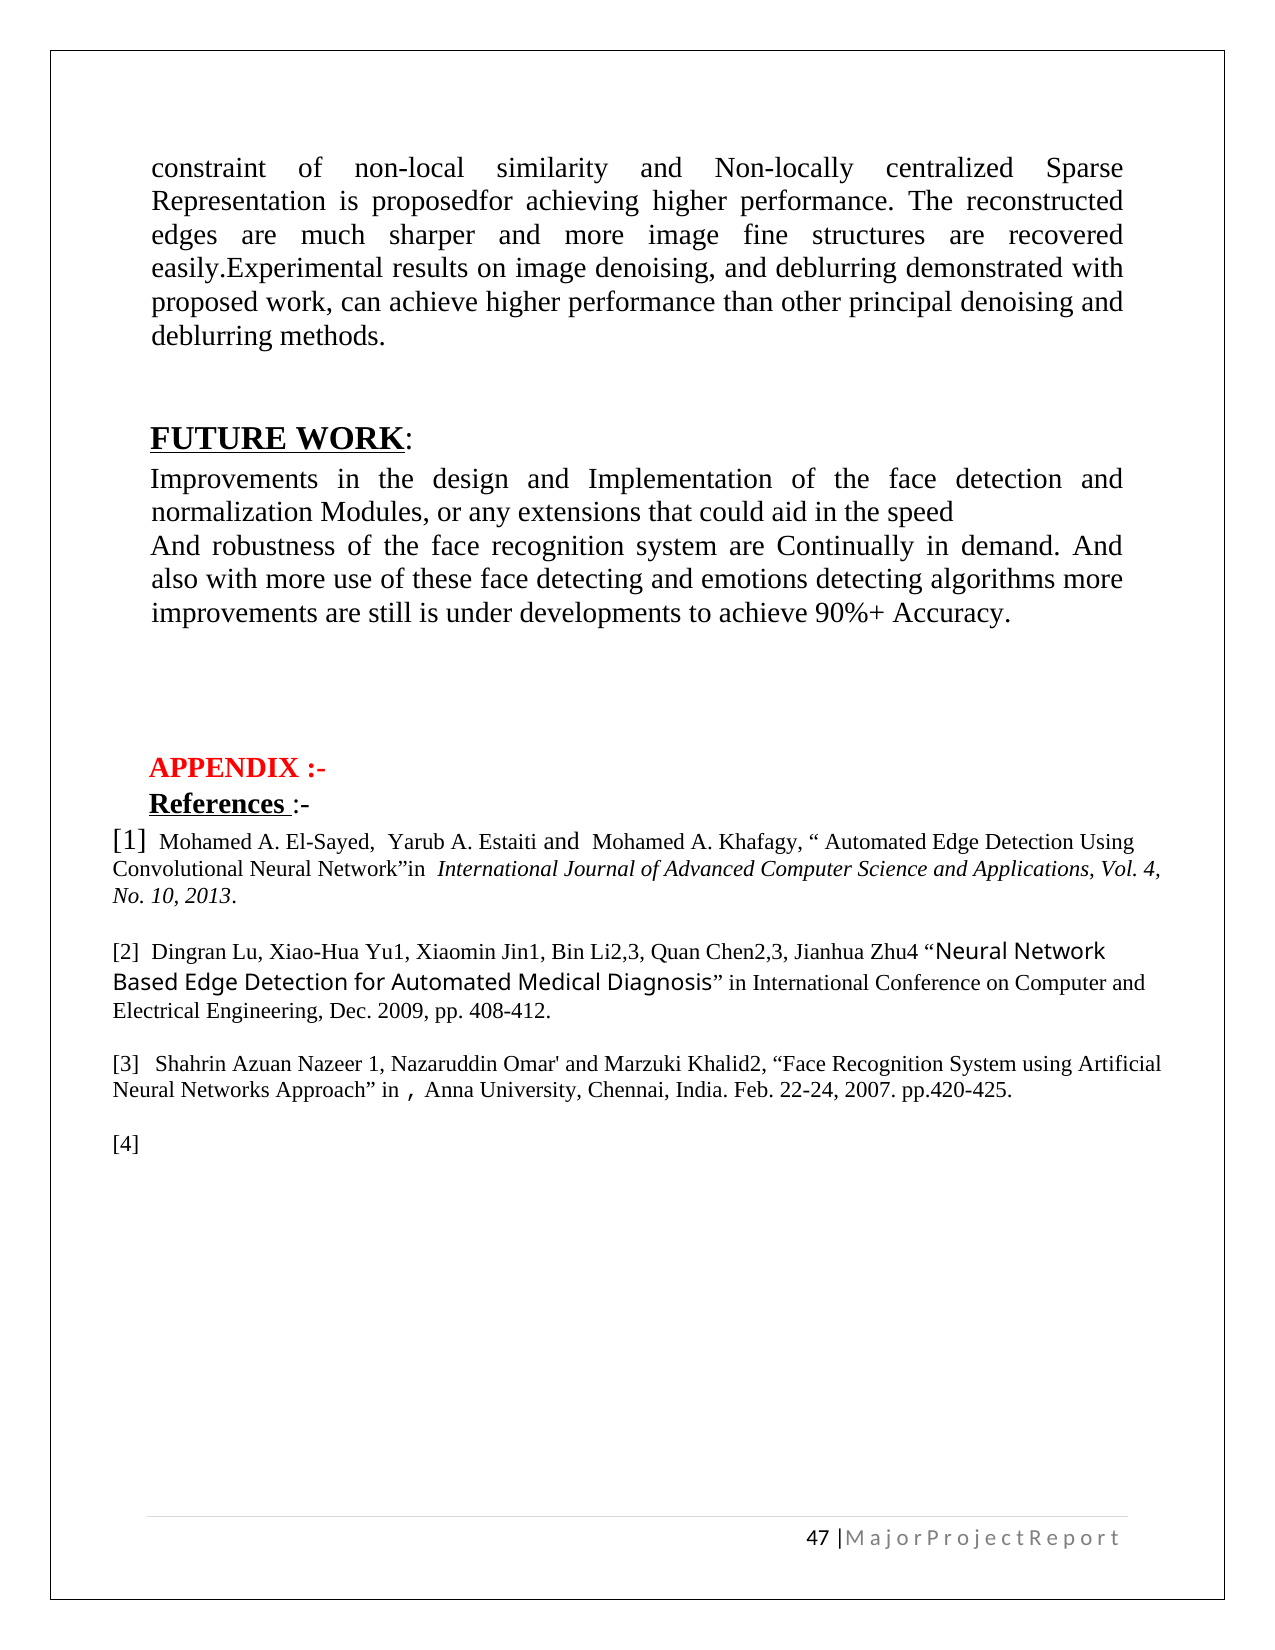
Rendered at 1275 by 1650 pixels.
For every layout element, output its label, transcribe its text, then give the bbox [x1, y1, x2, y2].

text And robustness of the face recognition system are Continually in demand. And also with more use of these face detecting and emotions detecting algorithms more improvements are still is under developments to achieve 90%+ Accuracy. [150, 528, 1124, 629]
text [150, 150, 1124, 351]
subtitle APPENDIX :- [148, 750, 1124, 783]
text FUTURE WORK: [150, 418, 1124, 458]
text [1] Mohamed A. El-Sayed, Yarub A. Estaiti and Mohamed A. Khafagy, “ Automated Edge Detection Using Convolutional Neural Network”in International Journal of Advanced Computer Science and Applications, Vol. 4, No. 10, 2013. [112, 822, 1166, 908]
subtitle References :- [148, 786, 1124, 819]
text Improvements in the design and Implementation of the face detection and normalization Modules, or any extensions that could aid in the speed [150, 461, 1124, 528]
text [4] [112, 1130, 1166, 1157]
text [3] Shahrin Azuan Nazeer 1, Nazaruddin Omar' and Marzuki Khalid2, “Face Recognition System using Artificial Neural Networks Approach” in , Anna University, Chennai, India. Feb. 22-24, 2007. pp.420-425. [112, 1050, 1166, 1104]
text [2] Dingran Lu, Xiao-Hua Yu1, Xiaomin Jin1, Bin Li2,3, Quan Chen2,3, Jianhua Zhu4 “Neural Network Based Edge Detection for Automated Medical Diagnosis” in International Conference on Computer and Electrical Engineering, Dec. 2009, pp. 408-412. [112, 934, 1166, 1023]
